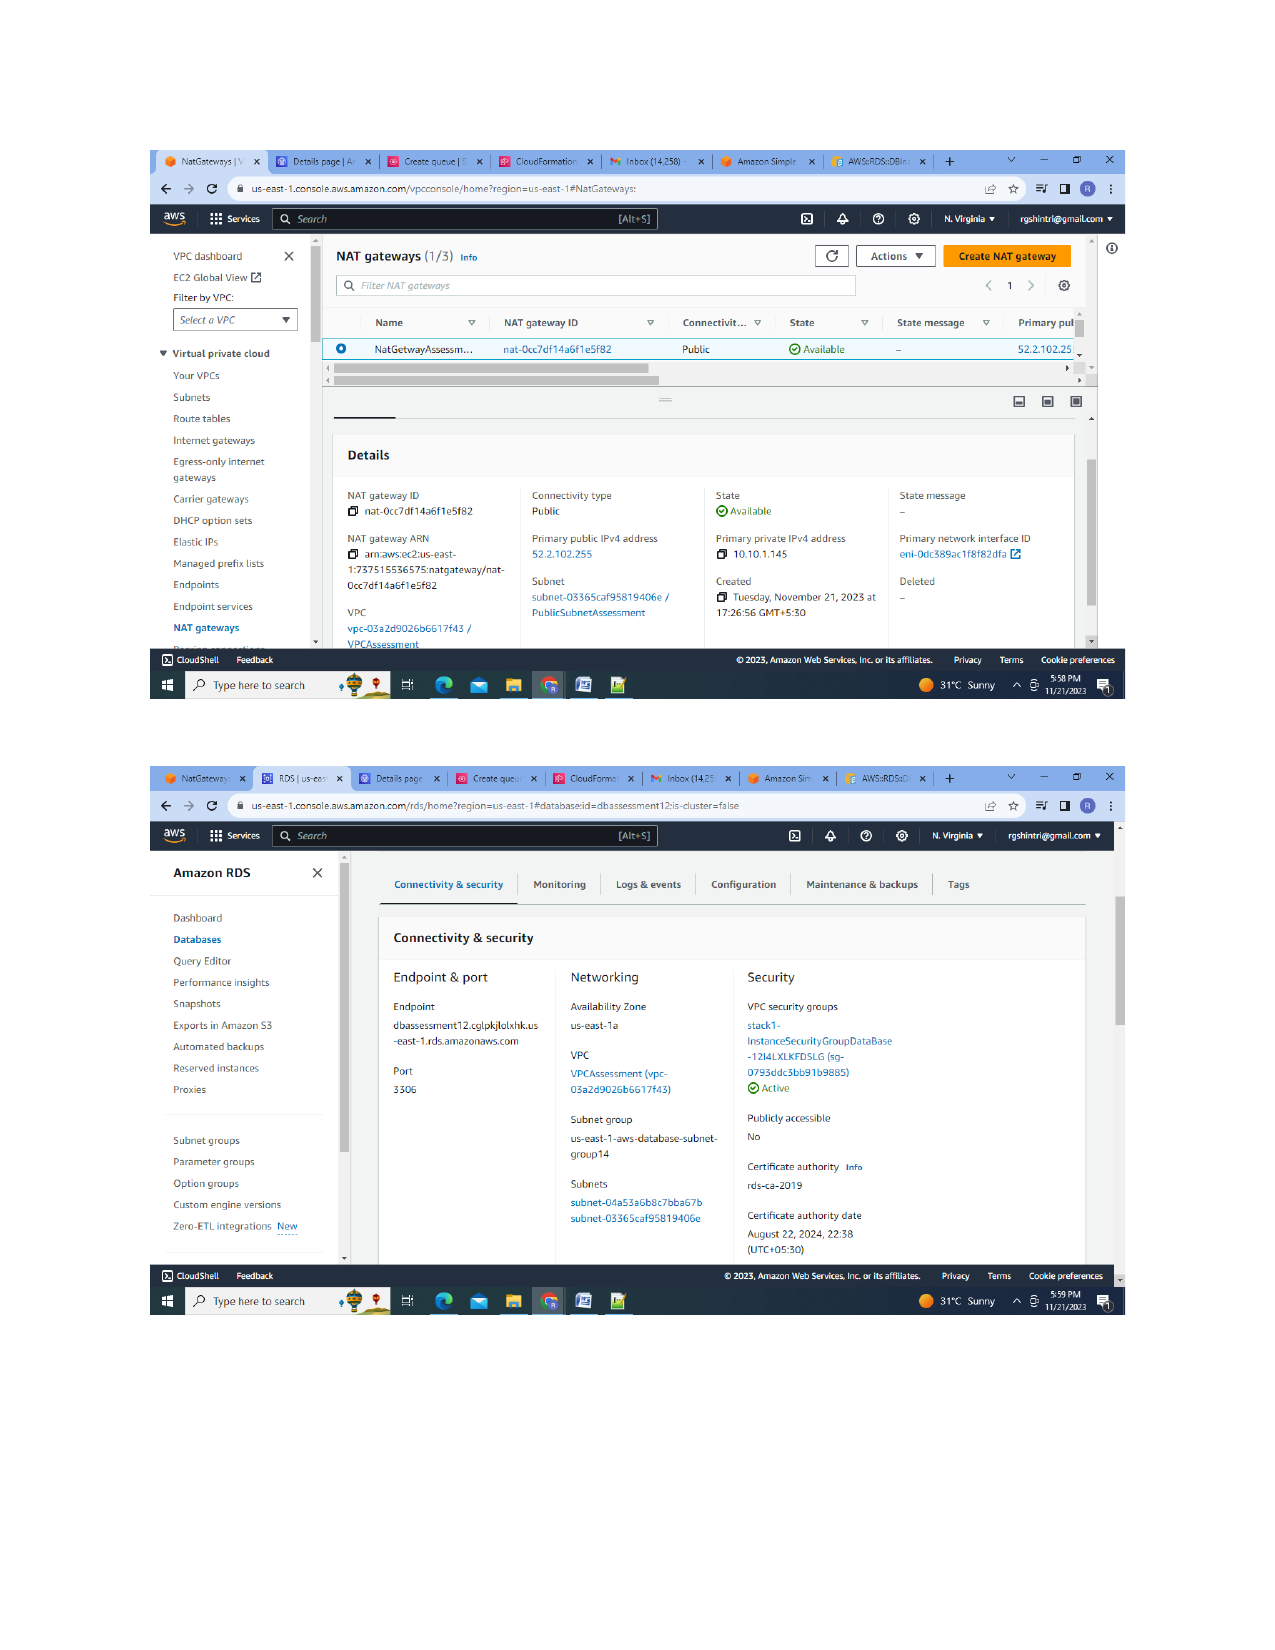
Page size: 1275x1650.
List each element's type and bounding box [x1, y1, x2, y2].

picture [150, 766, 1125, 1315]
picture [150, 150, 1125, 699]
